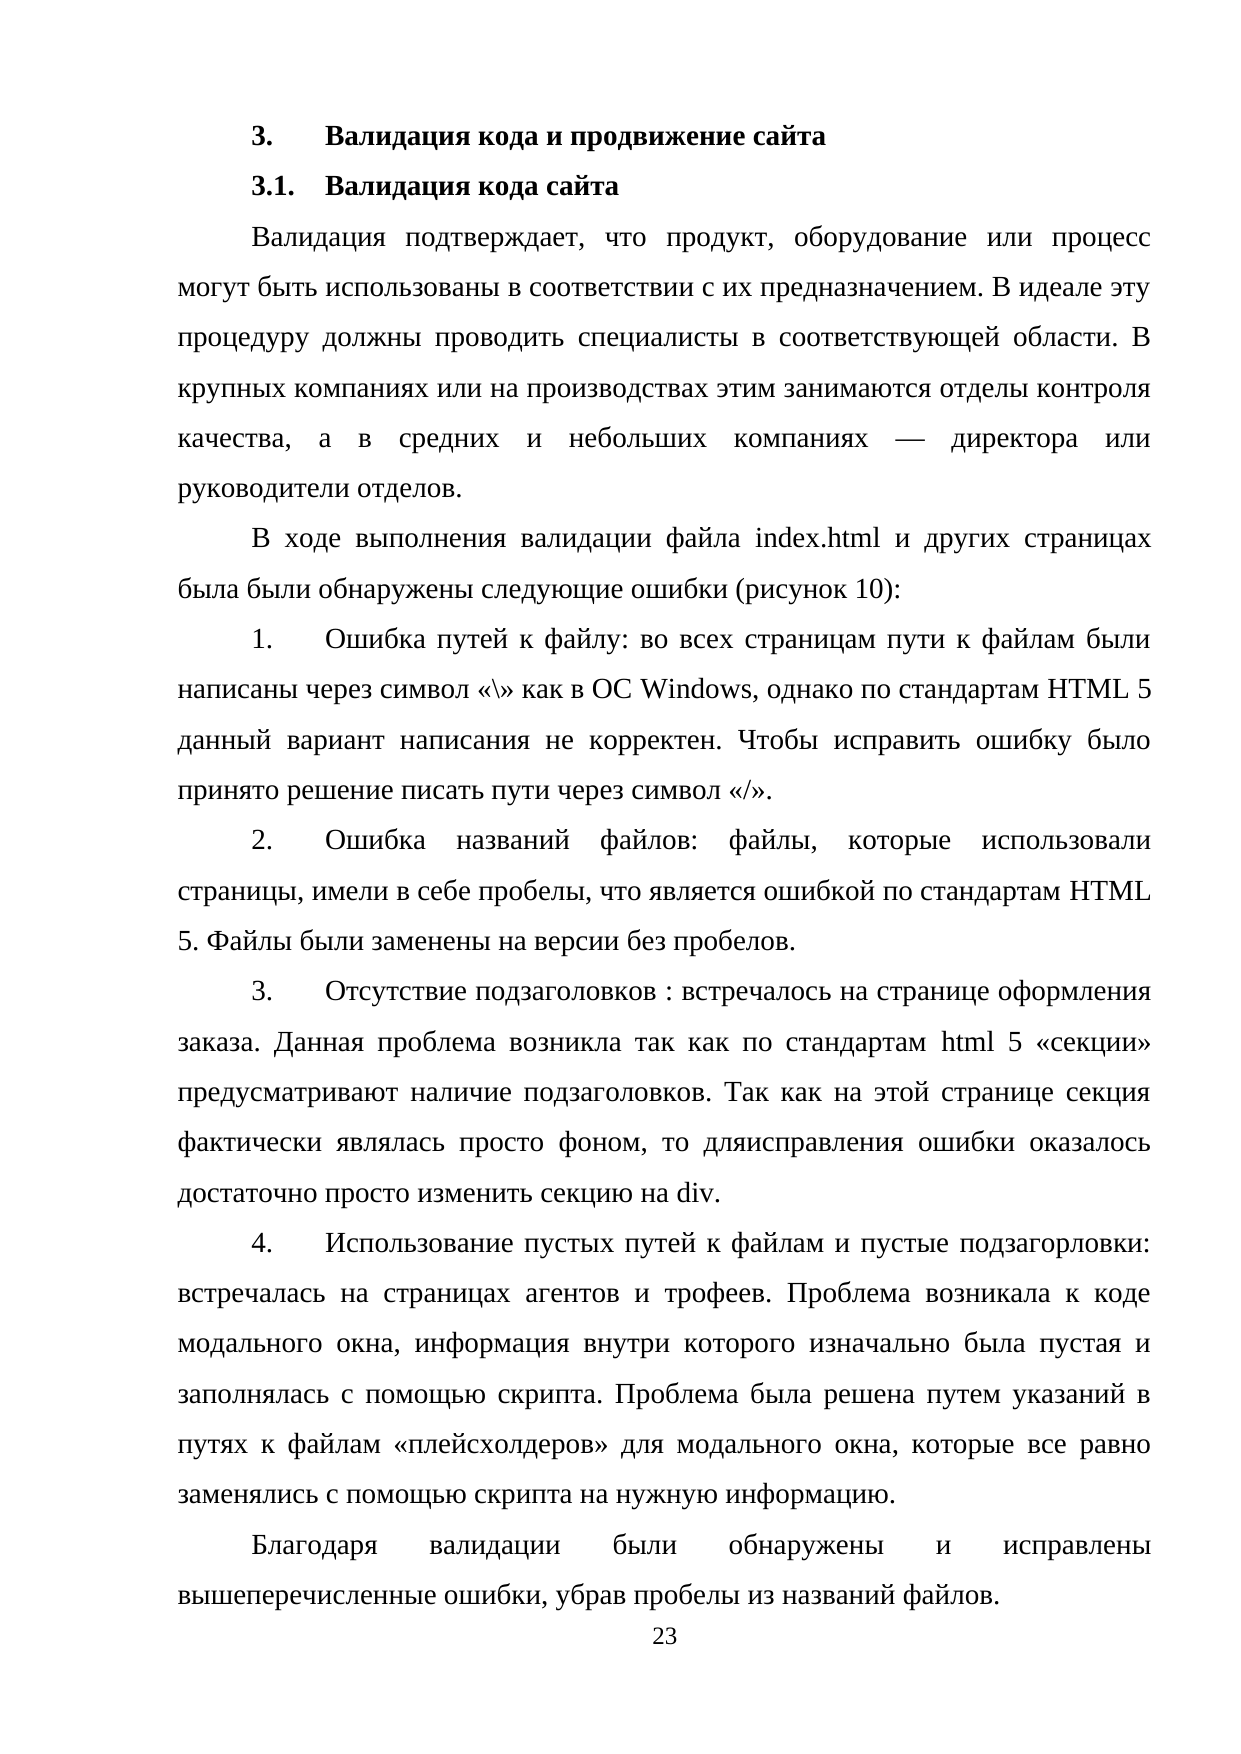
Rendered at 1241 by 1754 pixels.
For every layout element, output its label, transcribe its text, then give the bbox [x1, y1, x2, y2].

subtitle Валидация кода и продвижение сайта [177, 118, 1152, 152]
text Благодаря валидации были обнаружены и исправлены вышеперечисленные ошибки, убрав пробелы из названий файлов. [177, 1527, 1152, 1611]
list Отсутствие подзаголовков : встречалось на странице оформления заказа. Данная проблема возникла так как по стандартам html 5 «секции» предусматривают наличие подзаголовков. Так как на этой странице секция фактически являлась просто фоном, то дляисправления ошибки оказалось достаточно просто изменить секцию на div. [177, 973, 1152, 1208]
list Использование пустых путей к файлам и пустые подзагорловки: встречалась на страницах агентов и трофеев. Проблема возникала к коде модального окна, информация внутри которого изначально была пустая и заполнялась с помощью скрипта. Проблема была решена путем указаний в путях к файлам «плейсхолдеров» для модального окна, которые все равно заменялись с помощью скрипта на нужную информацию. [177, 1225, 1152, 1510]
list Ошибка путей к файлу: во всех страницам пути к файлам были написаны через символ «\» как в ОС Windows, однако по стандартам HTML 5 данный вариант написания не корректен. Чтобы исправить ошибку было принято решение писать пути через символ «/». [177, 621, 1152, 806]
list Ошибка названий файлов: файлы, которые использовали страницы, имели в себе пробелы, что является ошибкой по стандартам HTML 5. Файлы были заменены на версии без пробелов. [177, 822, 1152, 957]
text Валидация подтверждает, что продукт, оборудование или процесс могут быть использованы в соответствии с их предназначением. В идеале эту процедуру должны проводить специалисты в соответствующей области. В крупных компаниях или на производствах этим занимаются отделы контроля качества, а в средних и небольших компаниях — директора или руководители отделов. [177, 219, 1152, 504]
text В ходе выполнения валидации файла index.html и других страницах была были обнаружены следующие ошибки (рисунок 10): [177, 521, 1152, 604]
subtitle Валидация кода сайта [177, 168, 1152, 202]
